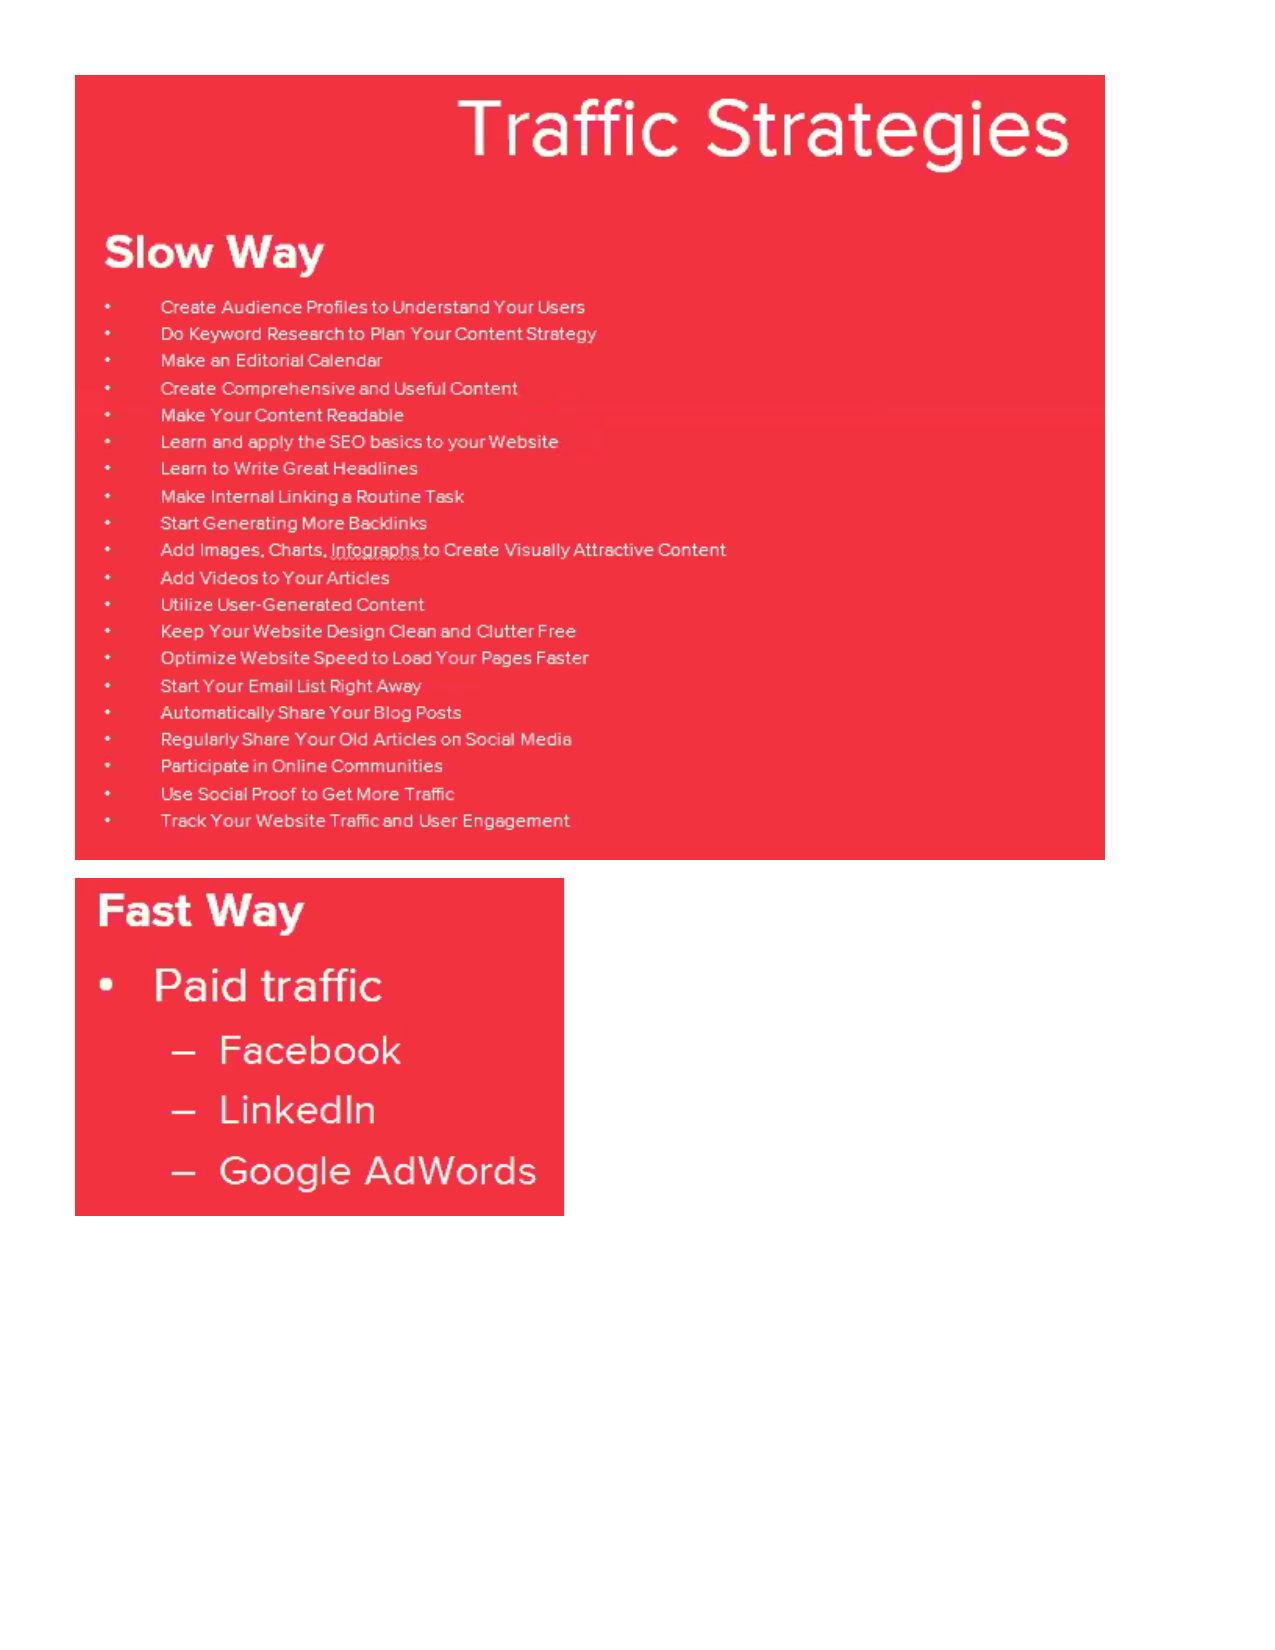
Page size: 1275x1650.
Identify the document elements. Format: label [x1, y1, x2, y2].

picture [75, 878, 565, 1216]
picture [75, 75, 1105, 860]
